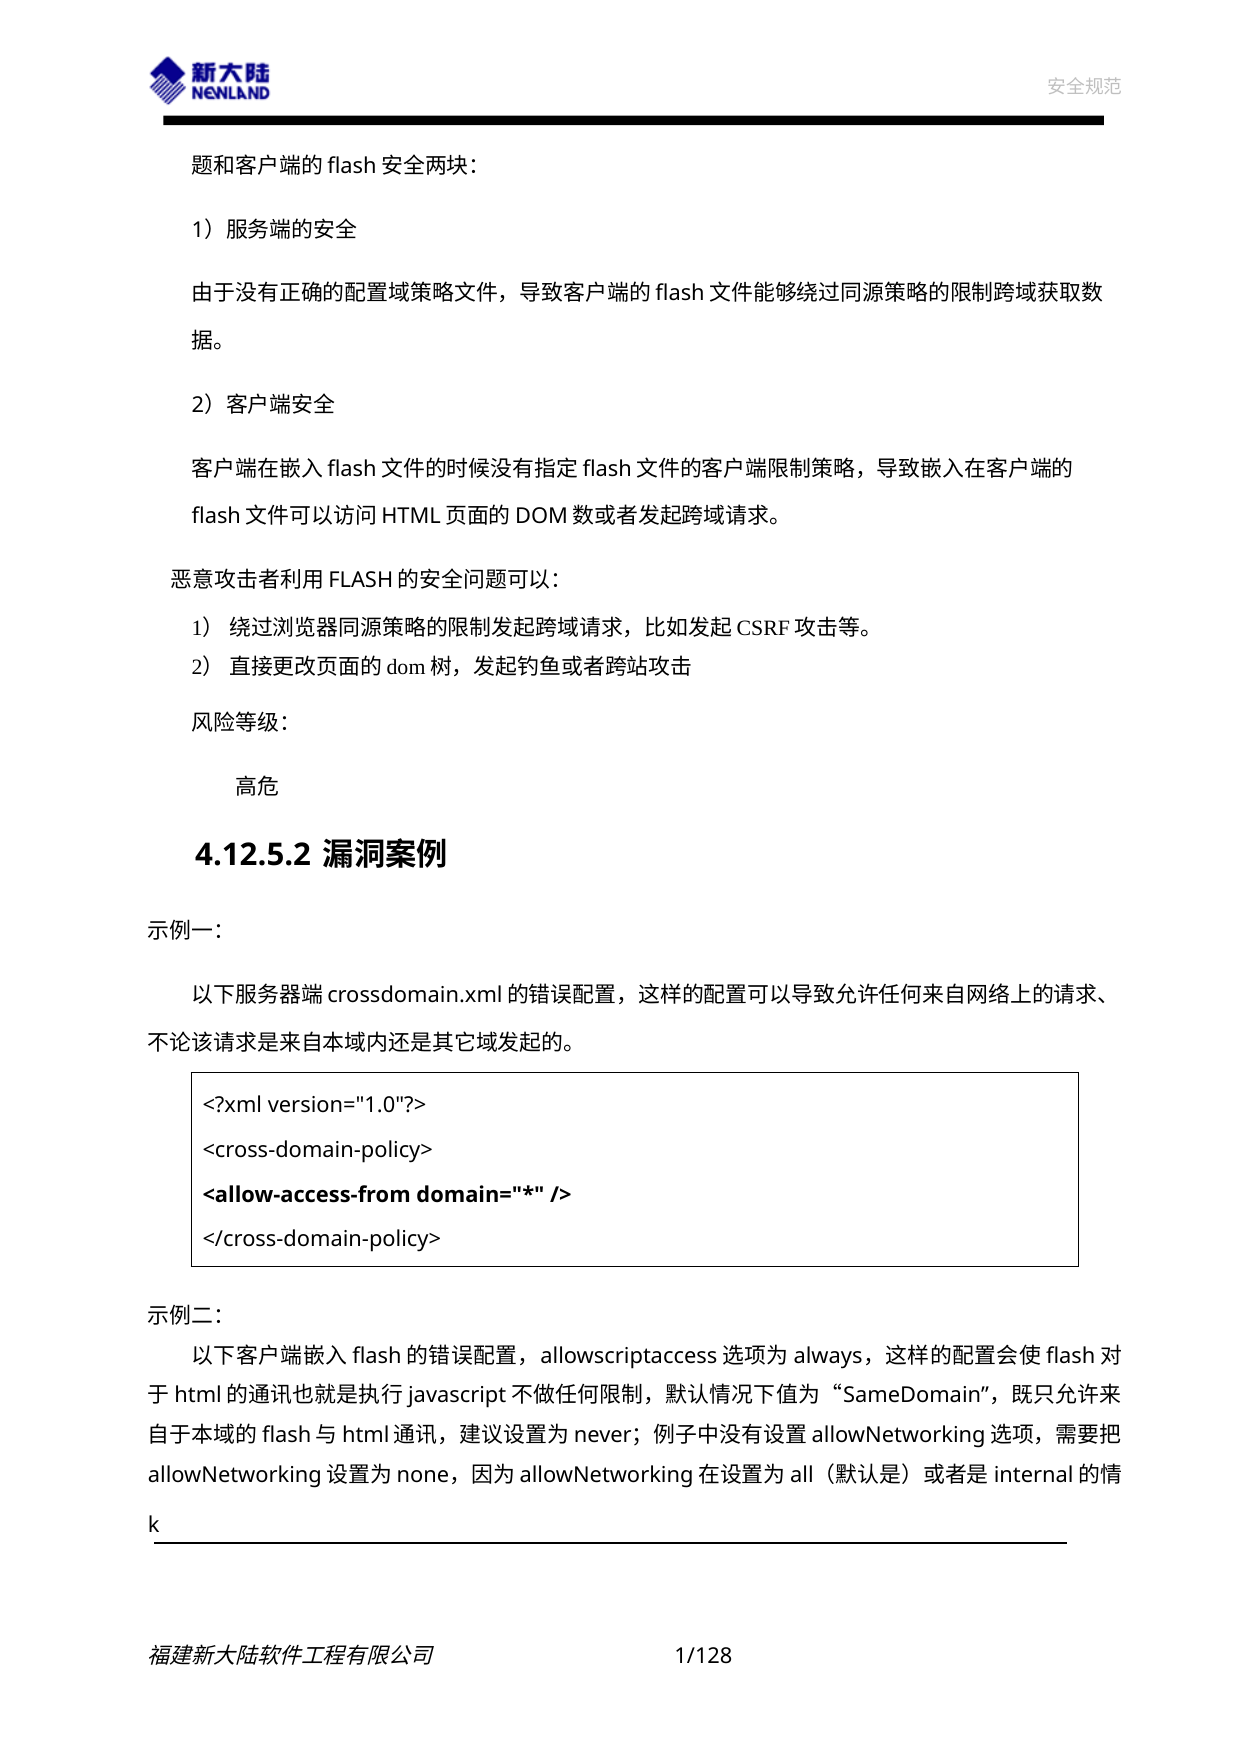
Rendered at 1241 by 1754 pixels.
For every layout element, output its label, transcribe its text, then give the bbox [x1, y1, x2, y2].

list 绕过浏览器同源策略的限制发起跨域请求，比如发起CSRF攻击等。 [191, 610, 1122, 641]
text 以下服务器端crossdomain.xml的错误配置，这样的配置可以导致允许任何来自网络上的请求、不论该请求是来自本域内还是其它域发起的。 [148, 977, 1122, 1056]
text 恶意攻击者利用FLASH的安全问题可以： [148, 562, 1122, 594]
table_header <?xml version="1.0"?> <cross-domain-policy> <allow-access-from domain="*" /> </cross-domain-policy> [192, 1073, 1078, 1266]
text 1）服务端的安全 [148, 212, 1122, 243]
text 由于没有正确的配置域策略文件，导致客户端的flash文件能够绕过同源策略的限制跨域获取数据。 [148, 275, 1122, 355]
text 高危 [148, 769, 1122, 801]
text 风险等级： [148, 705, 1122, 737]
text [191, 148, 1122, 179]
subtitle 漏洞案例 [195, 829, 1122, 874]
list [148, 1338, 1122, 1489]
picture [147, 55, 273, 107]
list 直接更改页面的dom树，发起钓鱼或者跨站攻击 [191, 649, 1122, 681]
text 客户端在嵌入flash文件的时候没有指定flash文件的客户端限制策略，导致嵌入在客户端的flash文件可以访问HTML页面的DOM数或者发起跨域请求。 [148, 451, 1122, 530]
text 2）客户端安全 [148, 387, 1122, 418]
list 示例二： [148, 1298, 1122, 1330]
text 示例一： [148, 913, 1122, 945]
